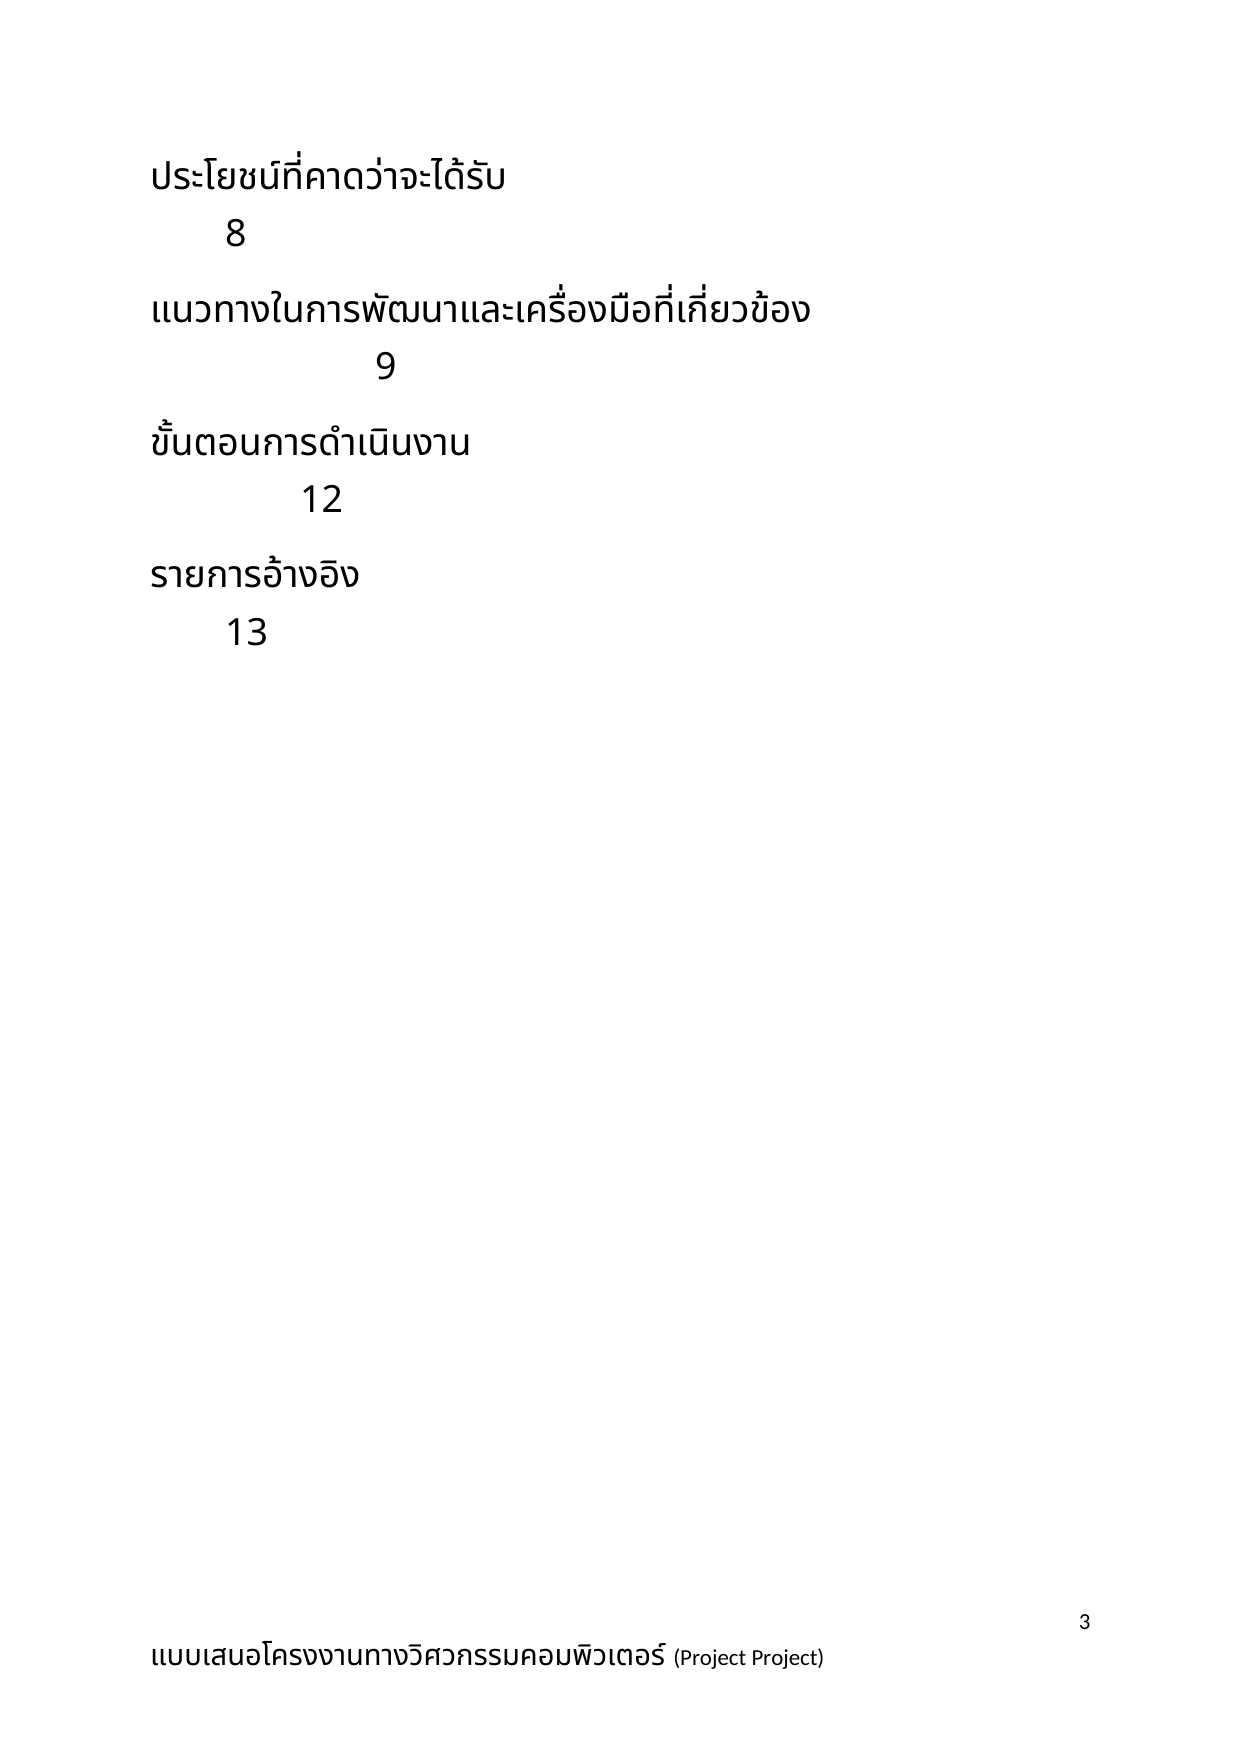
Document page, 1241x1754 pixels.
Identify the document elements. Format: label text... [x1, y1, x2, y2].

text แนวทางในการพัฒนาและเครื่องมือที่เกี่ยวข้อง 9 [150, 283, 1090, 390]
text รายการอ้างอิง 13 [150, 548, 1090, 656]
text ประโยชน์ที่คาดว่าจะได้รับ 8 [150, 150, 1090, 258]
text ขั้นตอนการดำเนินงาน 12 [150, 415, 1090, 523]
